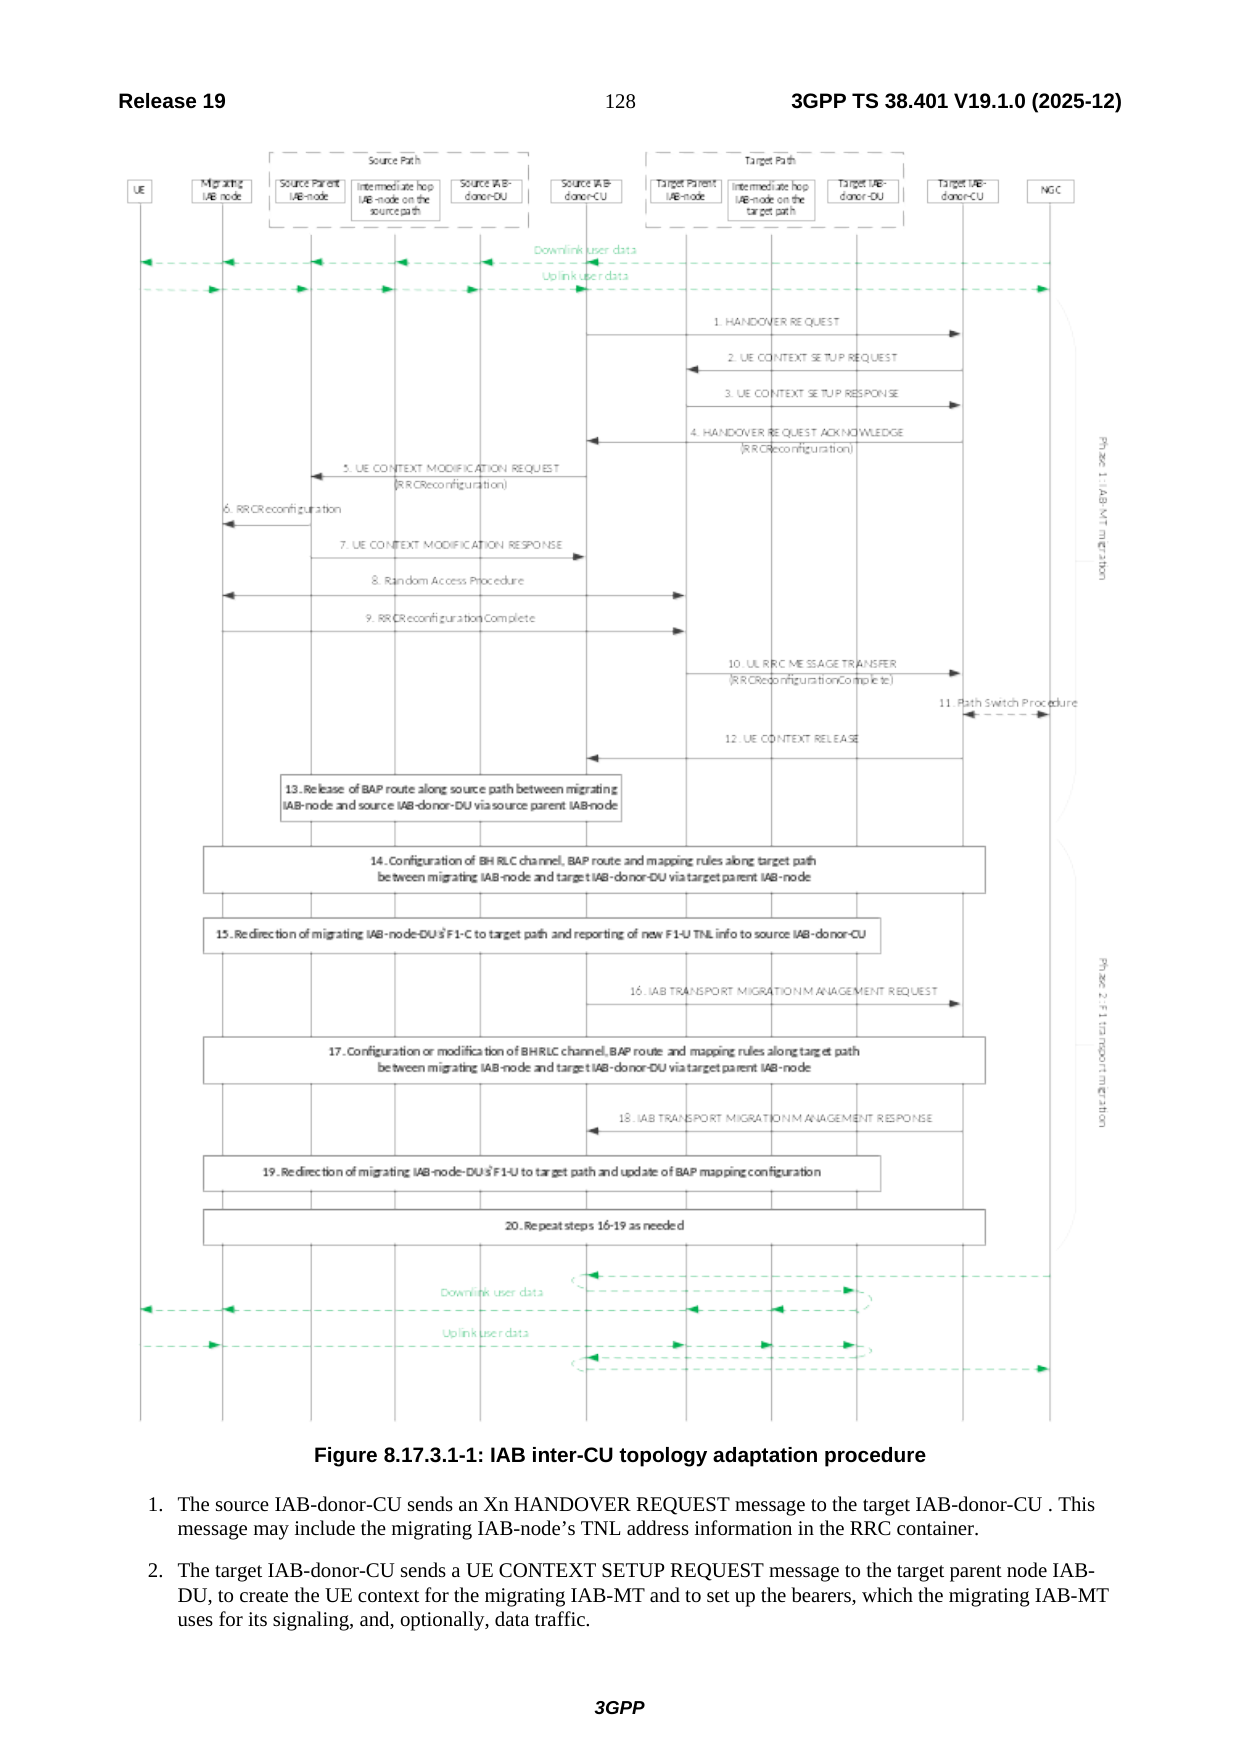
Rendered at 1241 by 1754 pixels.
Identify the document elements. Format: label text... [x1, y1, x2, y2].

text 1. The source IAB-donor-CU sends an Xn HANDOVER REQUEST message to the target IAB-donor-CU . This message may include the migrating IAB-node’s TNL address information in the RRC container. [148, 1492, 1122, 1540]
text 2. The target IAB-donor-CU sends a UE CONTEXT SETUP REQUEST message to the target parent node IAB-DU, to create the UE context for the migrating IAB-MT and to set up the bearers, which the migrating IAB-MT uses for its signaling, and, optionally, data traffic. [148, 1558, 1122, 1631]
text Figure 8.17.3.1-1: IAB inter-CU topology adaptation procedure [118, 1443, 1122, 1467]
